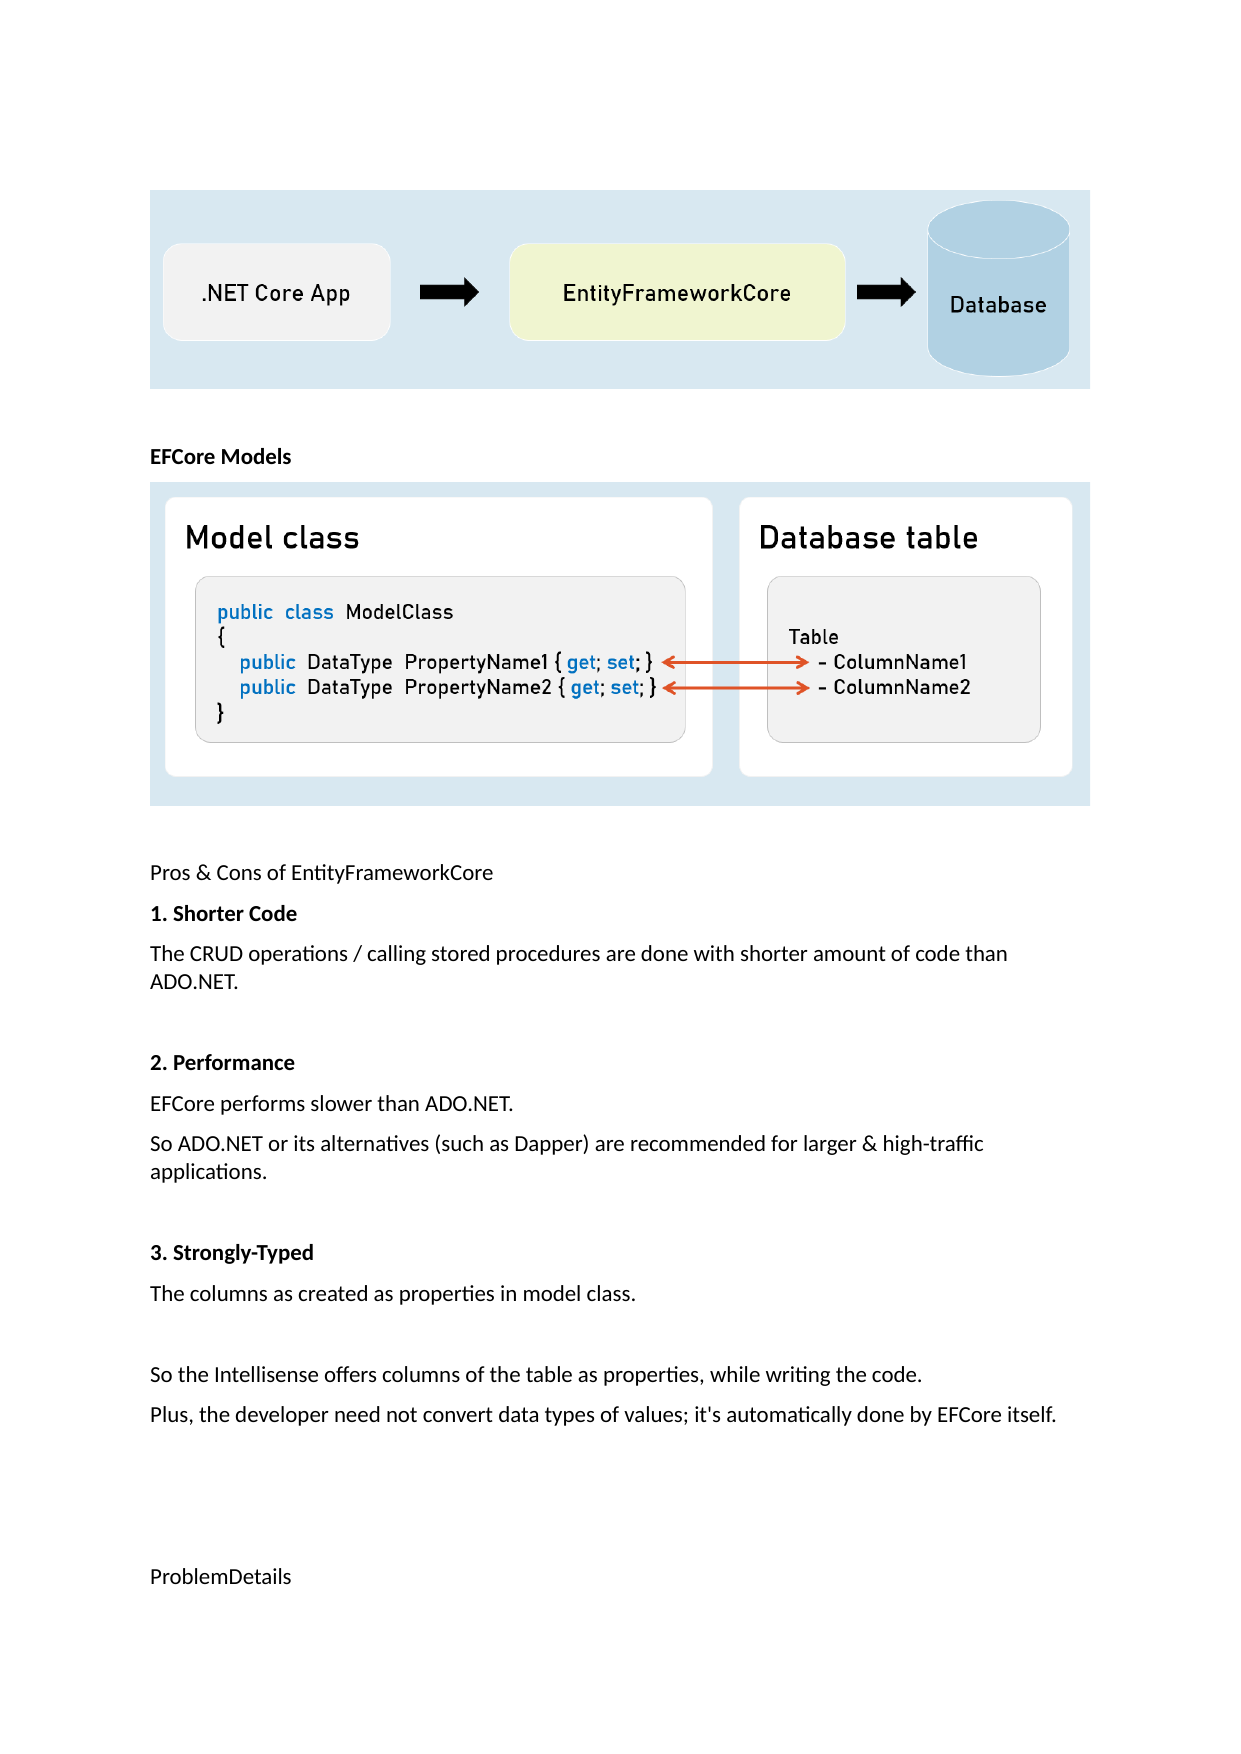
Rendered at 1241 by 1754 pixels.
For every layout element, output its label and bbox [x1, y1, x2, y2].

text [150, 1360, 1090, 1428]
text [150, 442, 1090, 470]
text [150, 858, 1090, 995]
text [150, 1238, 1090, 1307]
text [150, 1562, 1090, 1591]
picture [150, 190, 1091, 389]
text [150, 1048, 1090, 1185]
picture [150, 482, 1091, 806]
